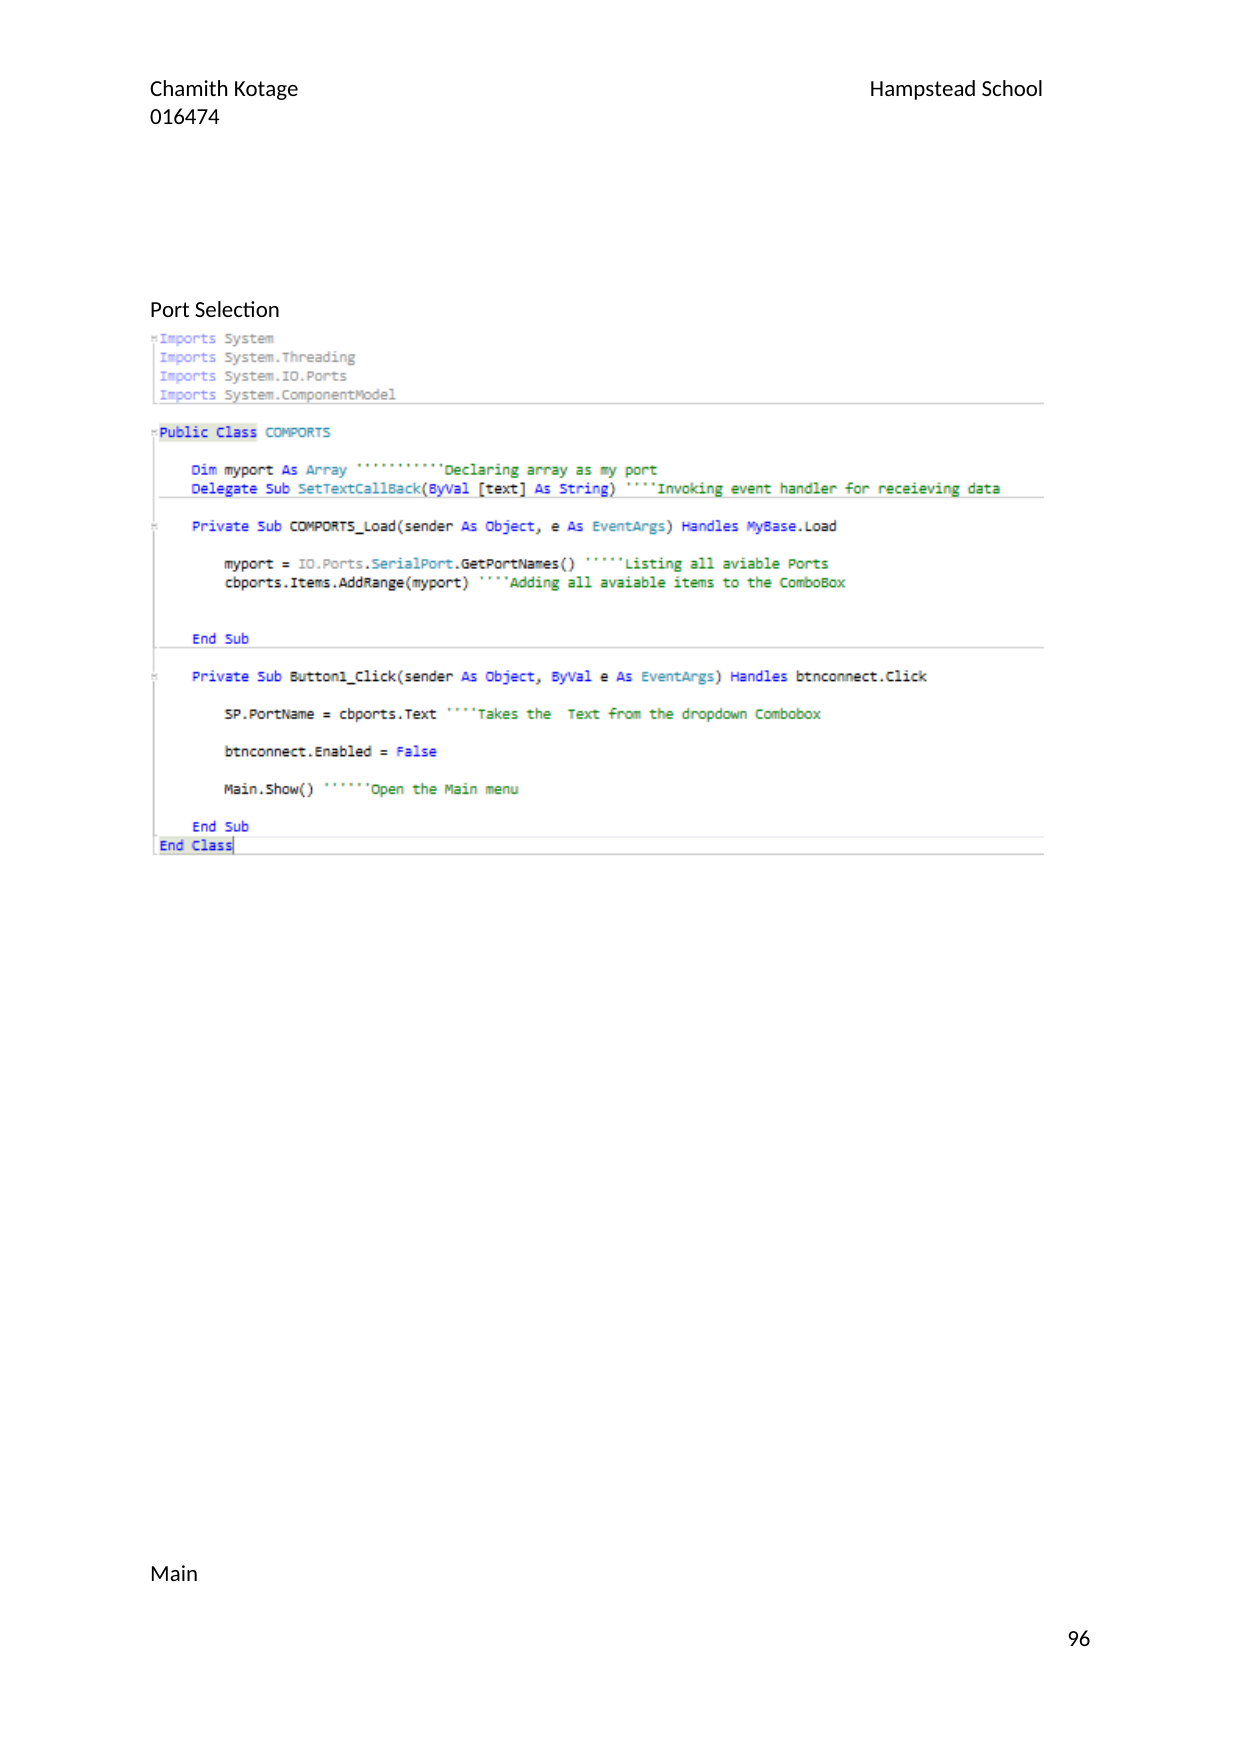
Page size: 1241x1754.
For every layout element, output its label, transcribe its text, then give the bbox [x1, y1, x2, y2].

text Port Selection [150, 295, 1090, 323]
picture [150, 331, 1044, 860]
text Main [150, 1559, 1090, 1587]
